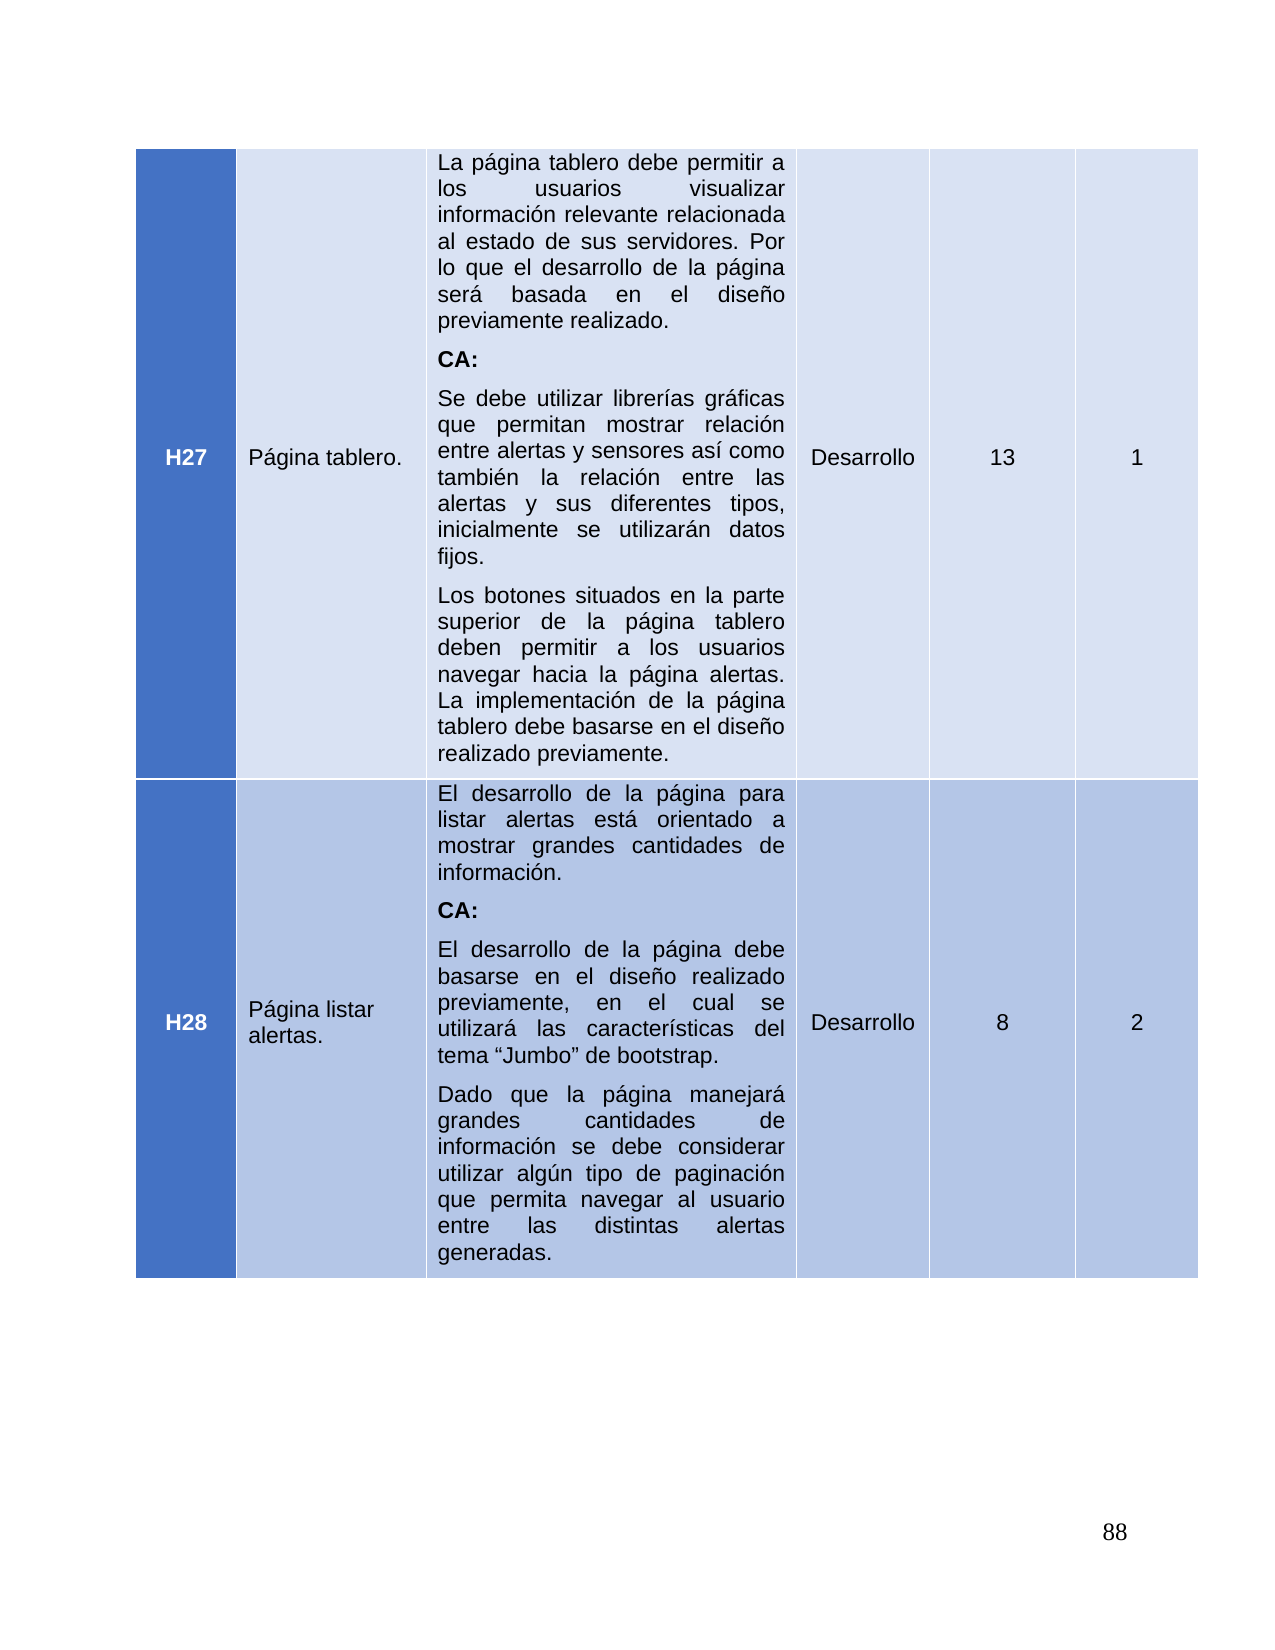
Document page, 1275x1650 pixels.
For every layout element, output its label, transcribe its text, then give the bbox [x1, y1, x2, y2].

table_header 1 [1076, 149, 1198, 778]
table_cell Desarrollo [797, 780, 929, 1278]
table_header Página tablero. [237, 149, 426, 778]
table_cell 2 [1076, 780, 1198, 1278]
table_cell 8 [930, 780, 1075, 1278]
table_header Desarrollo [797, 149, 929, 778]
table_header 13 [930, 149, 1075, 778]
table_cell El desarrollo de la página para listar alertas está orientado a mostrar grandes cantidades de información. CA: El desarrollo de la página debe basarse en el diseño realizado previamente, en el cual se utilizará las características del tema “Jumbo” de bootstrap. Dado que la página manejará grandes cantidades de información se debe considerar utilizar algún tipo de paginación que permita navegar al usuario entre las distintas alertas generadas. [427, 780, 796, 1278]
table_cell H28 [136, 780, 236, 1278]
table_header La página tablero debe permitir a los usuarios visualizar información relevante relacionada al estado de sus servidores. Por lo que el desarrollo de la página será basada en el diseño previamente realizado. CA: Se debe utilizar librerías gráficas que permitan mostrar relación entre alertas y sensores así como también la relación entre las alertas y sus diferentes tipos, inicialmente se utilizarán datos fijos. Los botones situados en la parte superior de la página tablero deben permitir a los usuarios navegar hacia la página alertas. La implementación de la página tablero debe basarse en el diseño realizado previamente. [427, 149, 796, 778]
table_cell Página listar alertas. [237, 780, 426, 1278]
table_header H27 [136, 149, 236, 778]
